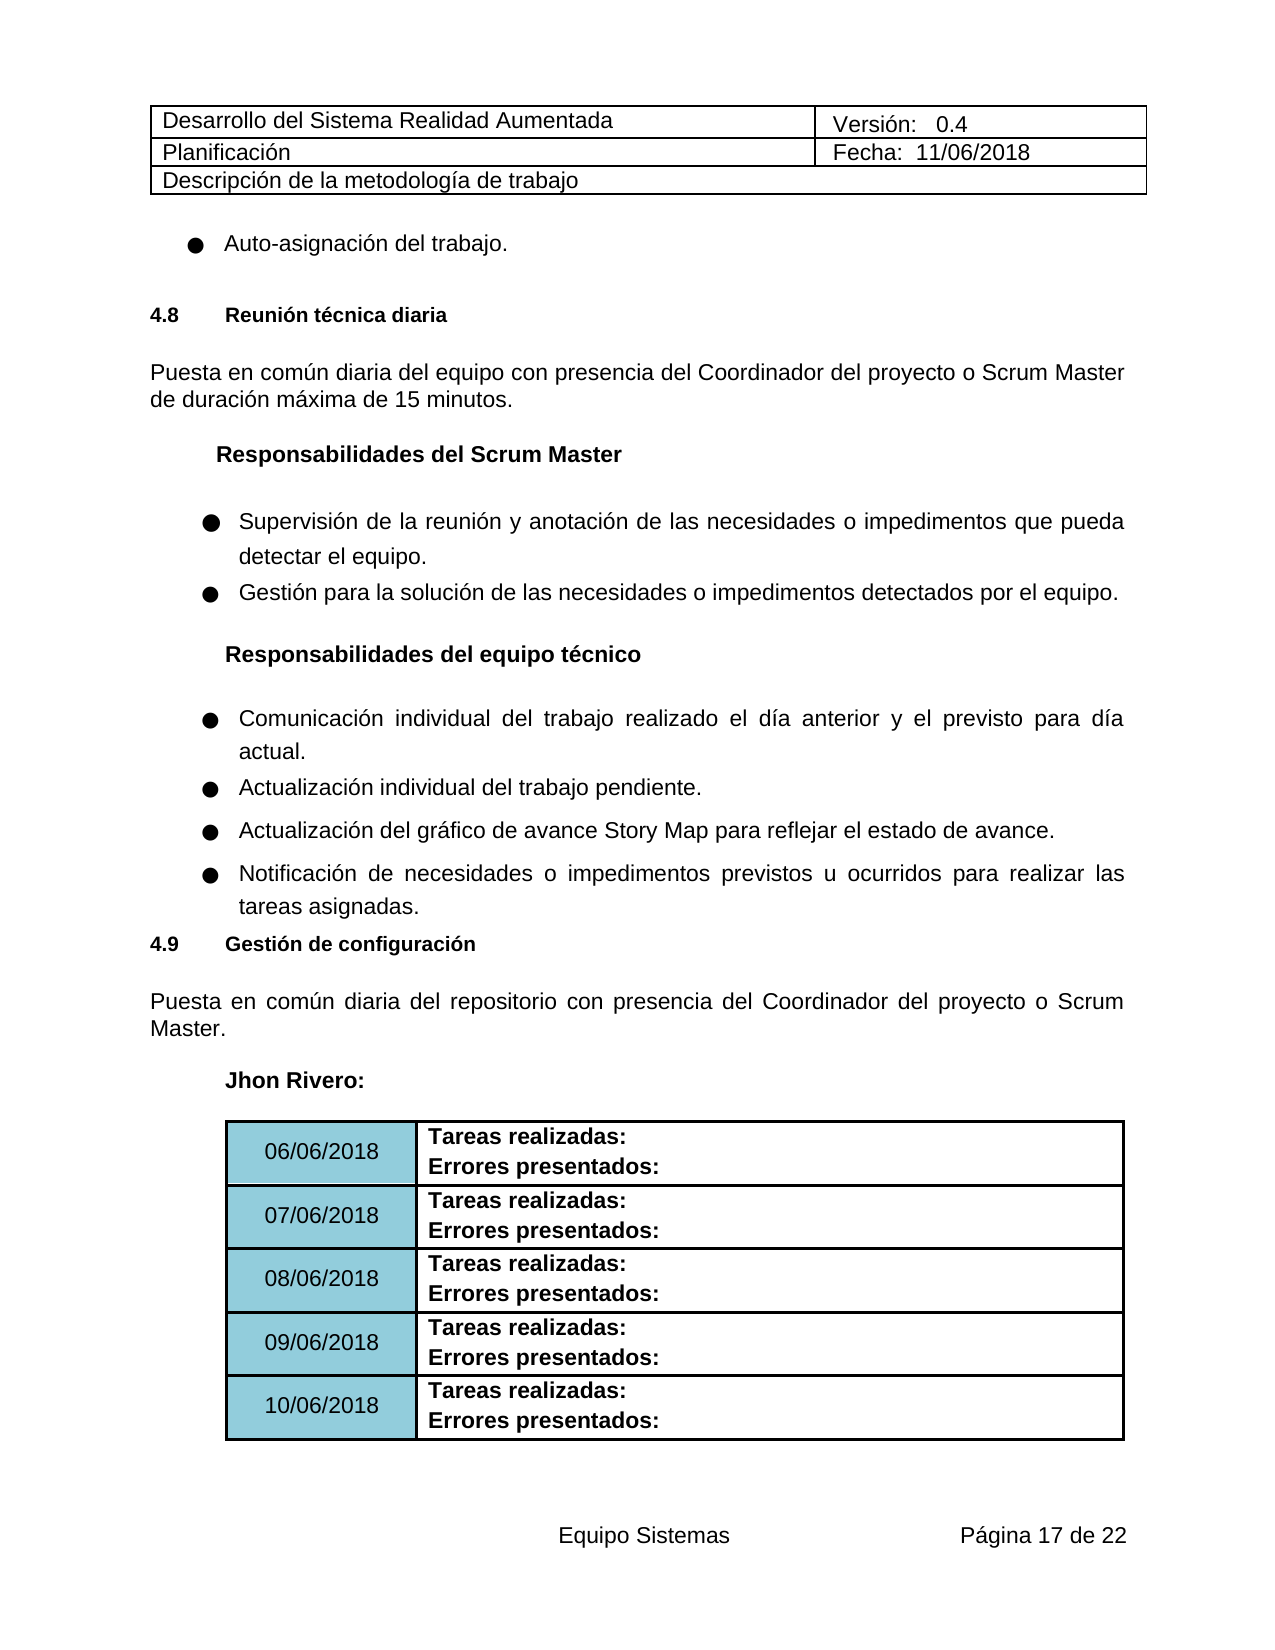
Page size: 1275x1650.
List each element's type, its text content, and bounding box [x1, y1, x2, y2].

table_cell 07/06/2018 [228, 1187, 415, 1247]
table_cell Tareas realizadas: Errores presentados: [418, 1187, 1122, 1247]
list Actualización individual del trabajo pendiente. [201, 765, 1125, 807]
text Puesta en común diaria del equipo con presencia del Coordinador del proyecto o Scrum Master de duración máxima de 15 minutos. [150, 359, 1125, 412]
list Notificación de necesidades o impedimentos previstos u ocurridos para realizar las tareas asignadas. [201, 850, 1125, 919]
table_cell Tareas realizadas: Errores presentados: [418, 1250, 1122, 1311]
list Comunicación individual del trabajo realizado el día anterior y el previsto para día actual. [201, 696, 1125, 765]
table_header 06/06/2018 [228, 1123, 415, 1183]
list Actualización del gráfico de avance Story Map para reflejar el estado de avance. [201, 807, 1125, 850]
list Gestión para la solución de las necesidades o impedimentos detectados por el equipo. [201, 569, 1125, 612]
subtitle Reunión técnica diaria [150, 303, 1125, 327]
table_cell Tareas realizadas: Errores presentados: [418, 1314, 1122, 1374]
text Responsabilidades del equipo técnico [150, 641, 1125, 667]
text Jhon Rivero: [225, 1067, 1125, 1094]
table_cell 08/06/2018 [228, 1250, 415, 1311]
table_cell 10/06/2018 [228, 1377, 415, 1438]
table_cell 09/06/2018 [228, 1314, 415, 1374]
table_header Tareas realizadas: Errores presentados: [418, 1123, 1122, 1183]
text Responsabilidades del Scrum Master [150, 441, 1125, 467]
subtitle Gestión de configuración [150, 932, 1125, 956]
table_cell Tareas realizadas: Errores presentados: [418, 1377, 1122, 1438]
list Supervisión de la reunión y anotación de las necesidades o impedimentos que pueda detectar el equipo. [201, 496, 1125, 569]
text Puesta en común diaria del repositorio con presencia del Coordinador del proyecto o Scrum Master. [150, 988, 1125, 1041]
list Auto-asignación del trabajo. [186, 221, 1125, 264]
